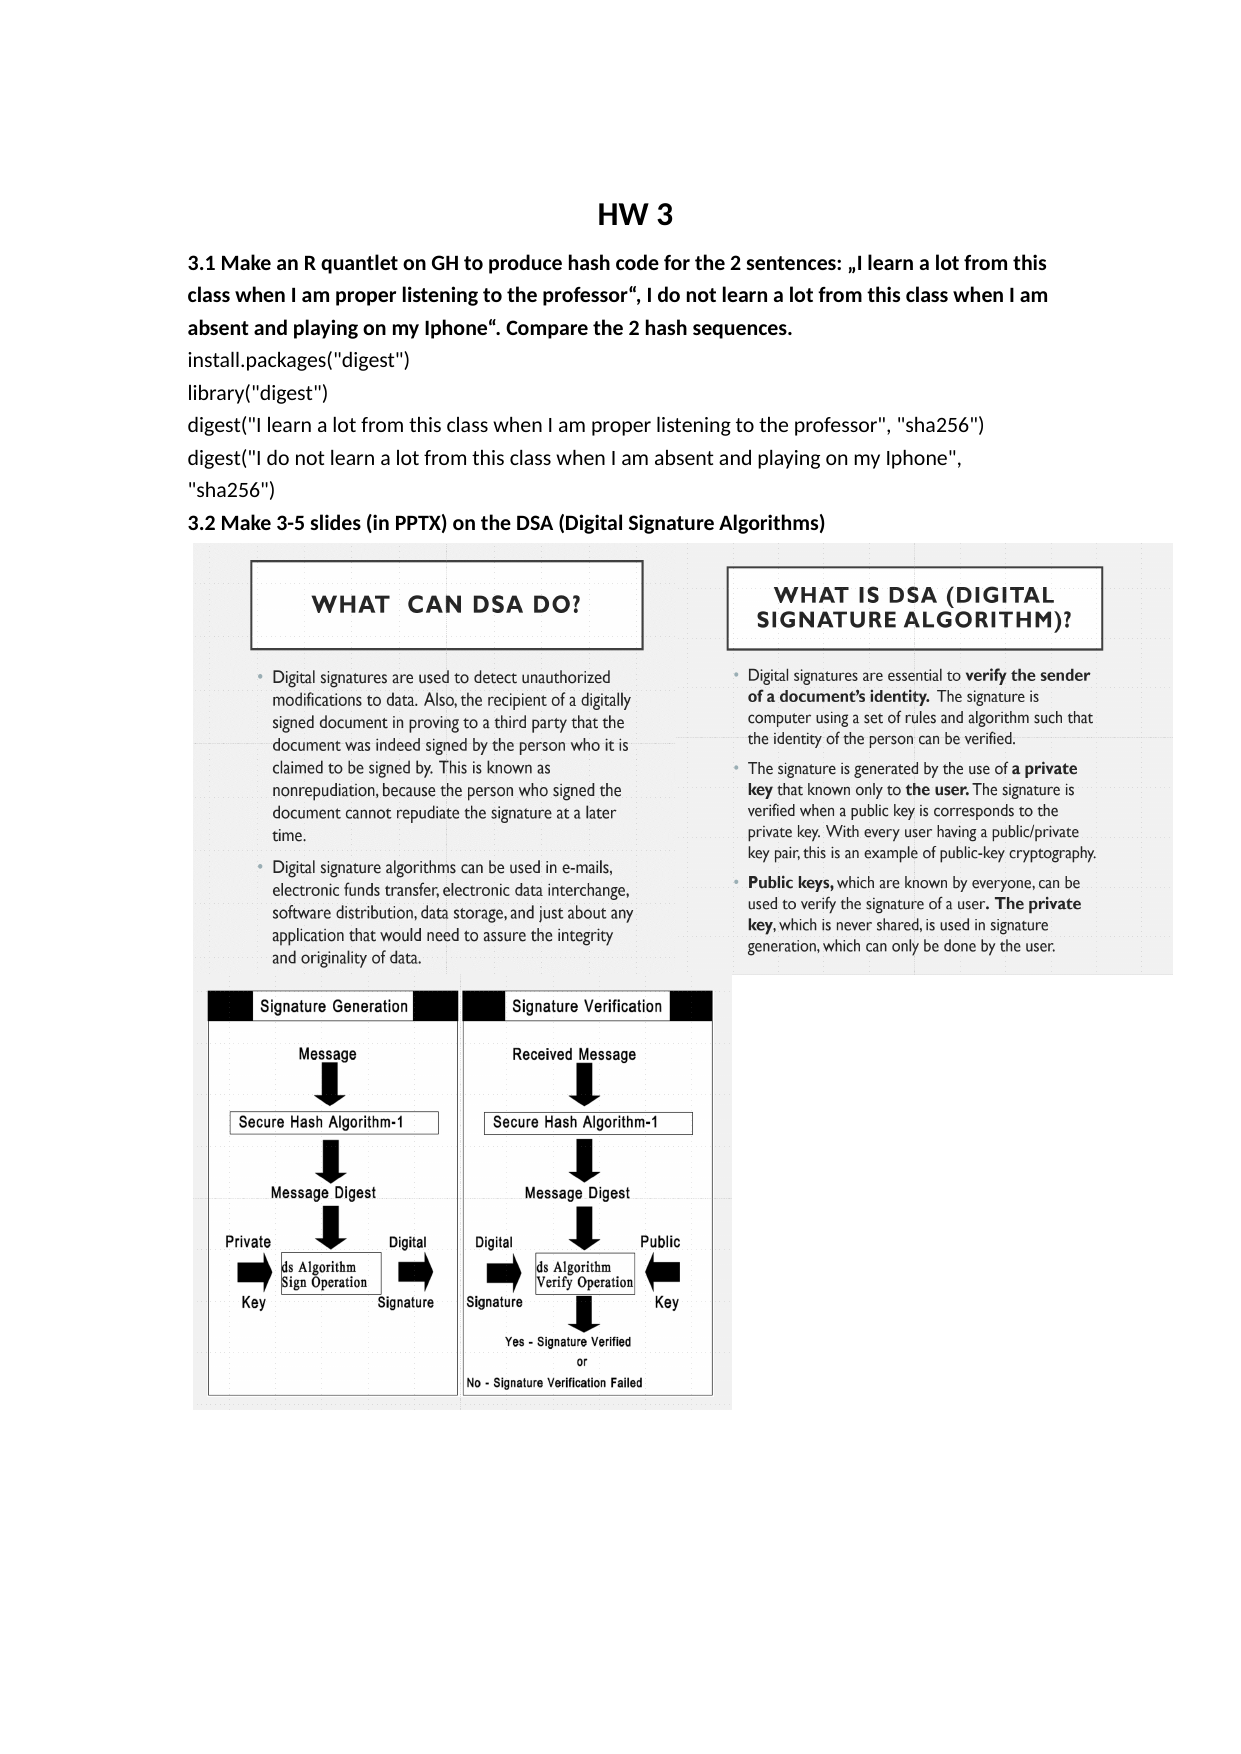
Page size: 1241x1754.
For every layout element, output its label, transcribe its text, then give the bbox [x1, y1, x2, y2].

text library("digest") [187, 376, 1053, 408]
text 3.2 Make 3-5 slides (in PPTX) on the DSA (Digital Signature Algorithms) [187, 506, 1053, 538]
text HW 3 [597, 181, 1053, 246]
text digest("I learn a lot from this class when I am proper listening to the professor", "sha256") [187, 408, 1053, 441]
picture [193, 543, 1173, 1410]
text 3.1 Make an R quantlet on GH to produce hash code for the 2 sentences: „I learn a lot from this class when I am proper listening to the professor“, I do not learn a lot from this class when I am absent and playing on my Iphone“. Compare the 2 hash sequences. [187, 246, 1053, 343]
text install.packages("digest") [187, 343, 1053, 376]
text digest("I do not learn a lot from this class when I am absent and playing on my Iphone", "sha256") [187, 441, 1053, 506]
